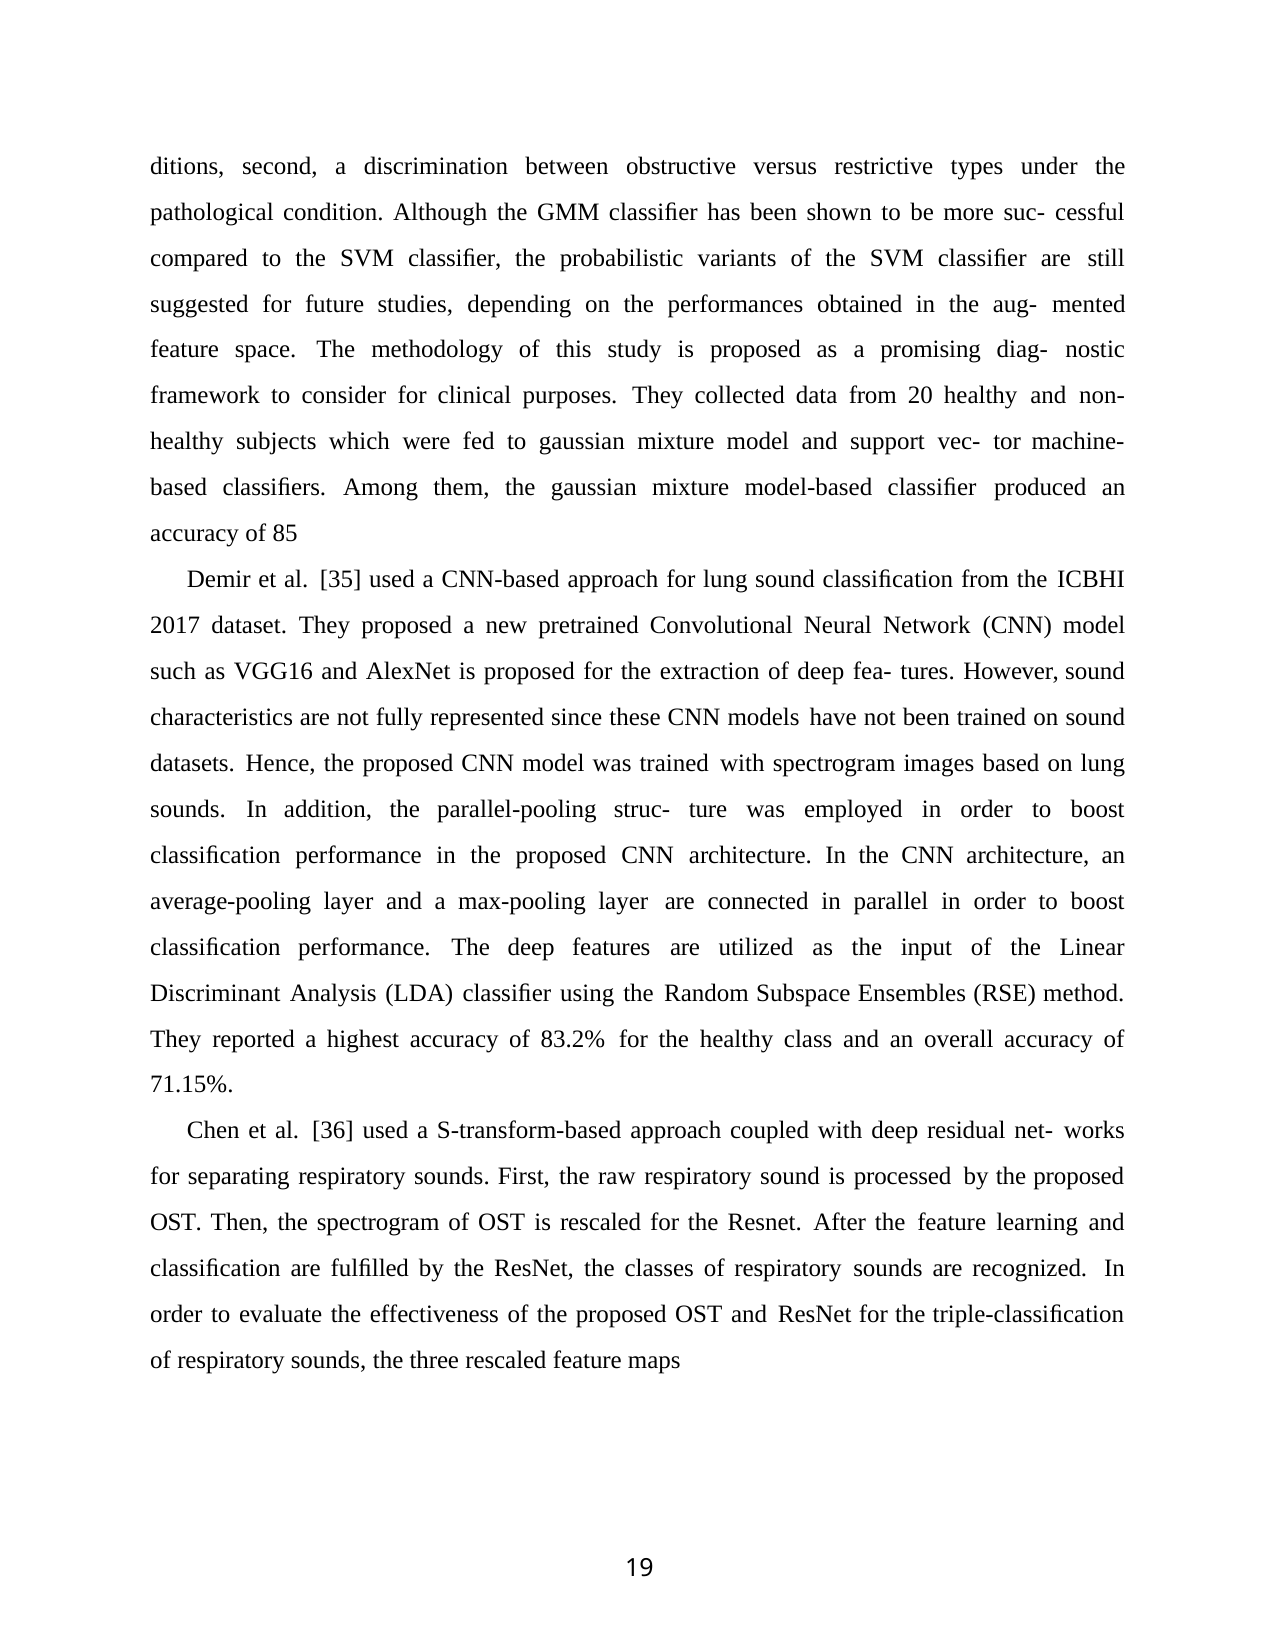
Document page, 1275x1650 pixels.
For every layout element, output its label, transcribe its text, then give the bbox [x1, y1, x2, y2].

text Chen et al. [36] used a S-transform-based approach coupled with deep residual net- works for separating respiratory sounds. First, the raw respiratory sound is processed by the proposed OST. Then, the spectrogram of OST is rescaled for the Resnet. After the feature learning and classiﬁcation are fulﬁlled by the ResNet, the classes of respiratory sounds are recognized. In order to evaluate the effectiveness of the proposed OST and ResNet for the triple-classiﬁcation of respiratory sounds, the three rescaled feature maps [150, 1116, 1125, 1374]
text Demir et al. [35] used a CNN-based approach for lung sound classiﬁcation from the ICBHI 2017 dataset. They proposed a new pretrained Convolutional Neural Network (CNN) model such as VGG16 and AlexNet is proposed for the extraction of deep fea- tures. However, sound characteristics are not fully represented since these CNN models have not been trained on sound datasets. Hence, the proposed CNN model was trained with spectrogram images based on lung sounds. In addition, the parallel-pooling struc- ture was employed in order to boost classiﬁcation performance in the proposed CNN architecture. In the CNN architecture, an average-pooling layer and a max-pooling layer are connected in parallel in order to boost classiﬁcation performance. The deep features are utilized as the input of the Linear Discriminant Analysis (LDA) classiﬁer using the Random Subspace Ensembles (RSE) method. They reported a highest accuracy of 83.2% for the healthy class and an overall accuracy of 71.15%. [150, 564, 1125, 1098]
text ditions, second, a discrimination between obstructive versus restrictive types under the pathological condition. Although the GMM classiﬁer has been shown to be more suc- cessful compared to the SVM classiﬁer, the probabilistic variants of the SVM classiﬁer are still suggested for future studies, depending on the performances obtained in the aug- mented feature space. The methodology of this study is proposed as a promising diag- nostic framework to consider for clinical purposes. They collected data from 20 healthy and non-healthy subjects which were fed to gaussian mixture model and support vec- tor machine-based classiﬁers. Among them, the gaussian mixture model-based classiﬁer produced an accuracy of 85 [150, 151, 1125, 547]
